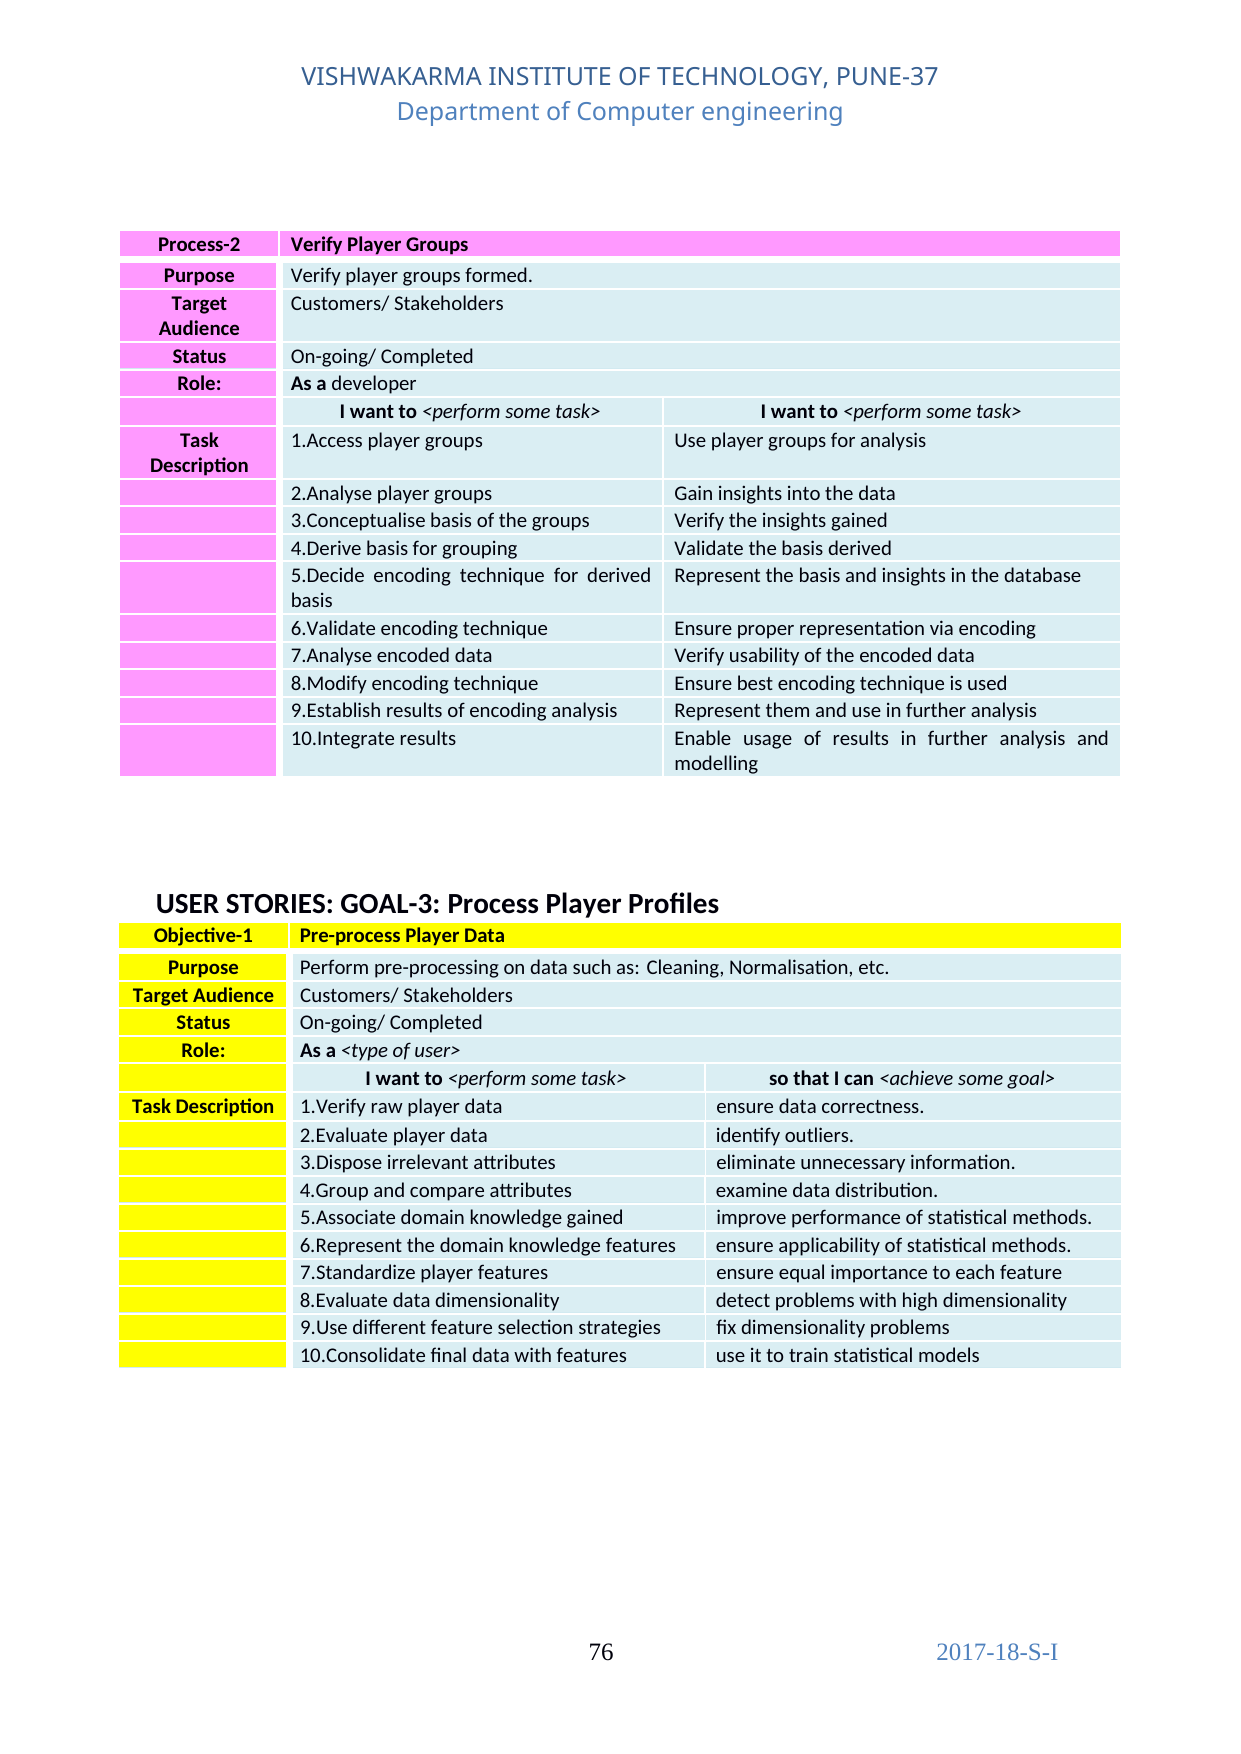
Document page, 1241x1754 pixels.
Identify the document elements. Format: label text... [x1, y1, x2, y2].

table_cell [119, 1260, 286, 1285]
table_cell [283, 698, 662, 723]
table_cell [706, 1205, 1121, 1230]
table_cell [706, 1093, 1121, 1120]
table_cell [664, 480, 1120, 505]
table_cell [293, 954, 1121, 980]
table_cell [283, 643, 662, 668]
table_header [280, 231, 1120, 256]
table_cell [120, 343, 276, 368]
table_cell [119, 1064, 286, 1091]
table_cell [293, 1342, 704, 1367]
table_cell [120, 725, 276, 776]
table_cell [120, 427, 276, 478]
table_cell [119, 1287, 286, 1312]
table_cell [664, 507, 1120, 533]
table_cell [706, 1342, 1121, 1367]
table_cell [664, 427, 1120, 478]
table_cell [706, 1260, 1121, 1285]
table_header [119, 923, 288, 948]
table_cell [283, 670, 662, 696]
subtitle USER STORIES: GOAL-3: Process Player Profiles [156, 885, 1122, 921]
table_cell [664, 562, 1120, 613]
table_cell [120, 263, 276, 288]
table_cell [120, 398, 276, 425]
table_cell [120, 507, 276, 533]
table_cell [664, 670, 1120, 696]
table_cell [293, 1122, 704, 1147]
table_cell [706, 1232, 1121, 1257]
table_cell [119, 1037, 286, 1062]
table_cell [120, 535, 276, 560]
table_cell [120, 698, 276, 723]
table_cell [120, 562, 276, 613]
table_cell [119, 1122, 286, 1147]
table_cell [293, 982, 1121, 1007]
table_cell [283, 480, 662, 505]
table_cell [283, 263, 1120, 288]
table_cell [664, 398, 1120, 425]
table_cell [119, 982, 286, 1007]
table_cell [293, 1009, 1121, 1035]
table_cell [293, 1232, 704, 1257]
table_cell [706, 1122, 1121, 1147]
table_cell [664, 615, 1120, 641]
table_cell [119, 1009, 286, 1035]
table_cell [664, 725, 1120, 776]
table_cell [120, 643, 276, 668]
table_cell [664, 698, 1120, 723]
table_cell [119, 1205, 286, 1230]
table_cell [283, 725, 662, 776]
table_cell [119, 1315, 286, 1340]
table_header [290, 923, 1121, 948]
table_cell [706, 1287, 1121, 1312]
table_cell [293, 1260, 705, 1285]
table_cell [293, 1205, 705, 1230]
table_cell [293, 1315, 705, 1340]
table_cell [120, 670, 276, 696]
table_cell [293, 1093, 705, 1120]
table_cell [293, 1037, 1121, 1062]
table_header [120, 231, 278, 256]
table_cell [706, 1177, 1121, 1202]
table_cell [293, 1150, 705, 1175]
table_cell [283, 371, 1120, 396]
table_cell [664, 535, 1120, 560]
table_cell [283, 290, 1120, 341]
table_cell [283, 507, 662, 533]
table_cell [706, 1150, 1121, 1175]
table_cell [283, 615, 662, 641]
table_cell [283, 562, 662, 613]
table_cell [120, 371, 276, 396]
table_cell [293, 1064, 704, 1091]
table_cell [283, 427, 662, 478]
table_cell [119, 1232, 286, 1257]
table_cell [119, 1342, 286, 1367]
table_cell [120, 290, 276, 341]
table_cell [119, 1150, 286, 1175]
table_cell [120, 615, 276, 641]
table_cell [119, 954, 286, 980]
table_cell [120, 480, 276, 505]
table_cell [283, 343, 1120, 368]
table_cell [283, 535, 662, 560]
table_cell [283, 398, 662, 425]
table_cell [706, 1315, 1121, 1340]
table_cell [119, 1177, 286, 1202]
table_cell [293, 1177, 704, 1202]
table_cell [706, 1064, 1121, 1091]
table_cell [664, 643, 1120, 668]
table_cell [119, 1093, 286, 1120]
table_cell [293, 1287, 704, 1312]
